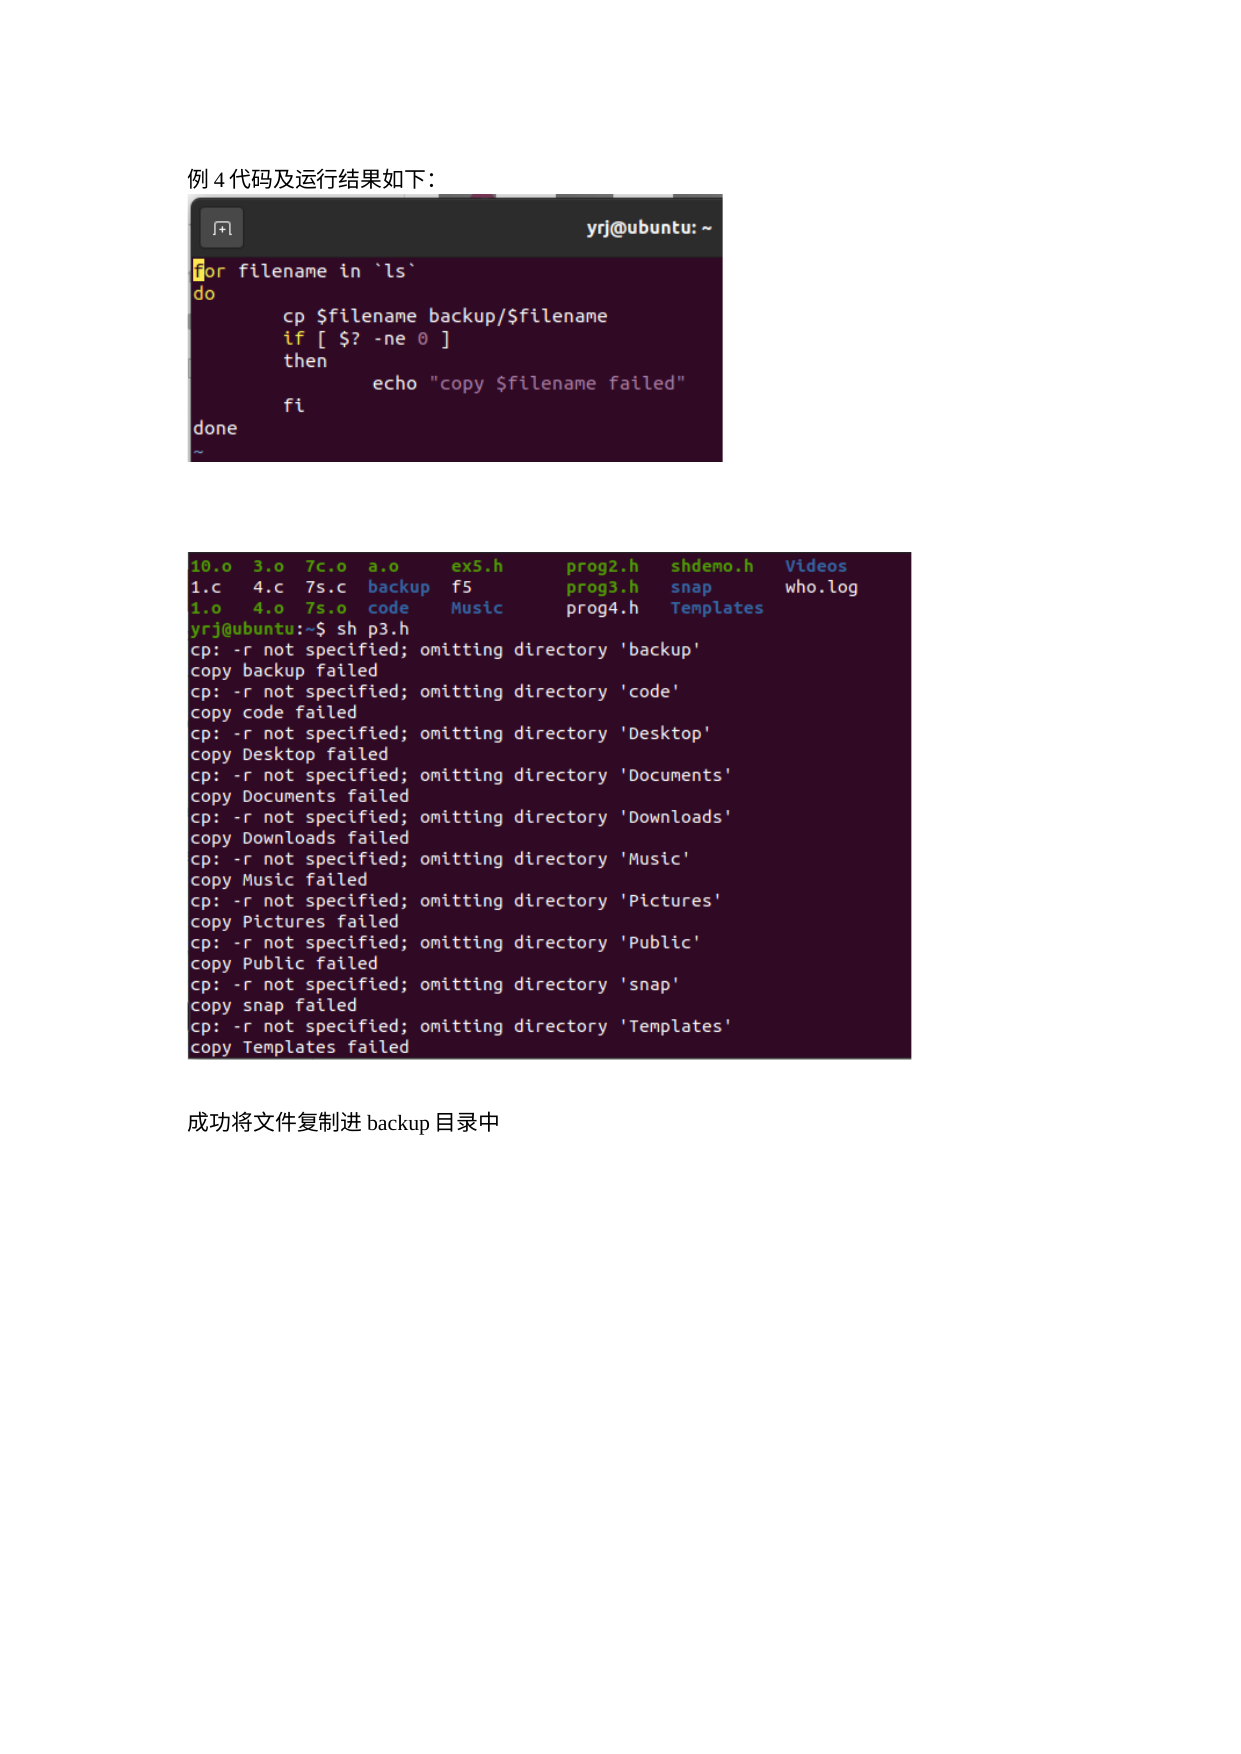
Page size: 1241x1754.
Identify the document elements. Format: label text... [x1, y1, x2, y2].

text 成功将文件复制进backup目录中 [187, 1104, 1053, 1137]
text 例4代码及运行结果如下： [187, 162, 1053, 194]
picture [187, 194, 723, 462]
picture [187, 552, 912, 1060]
